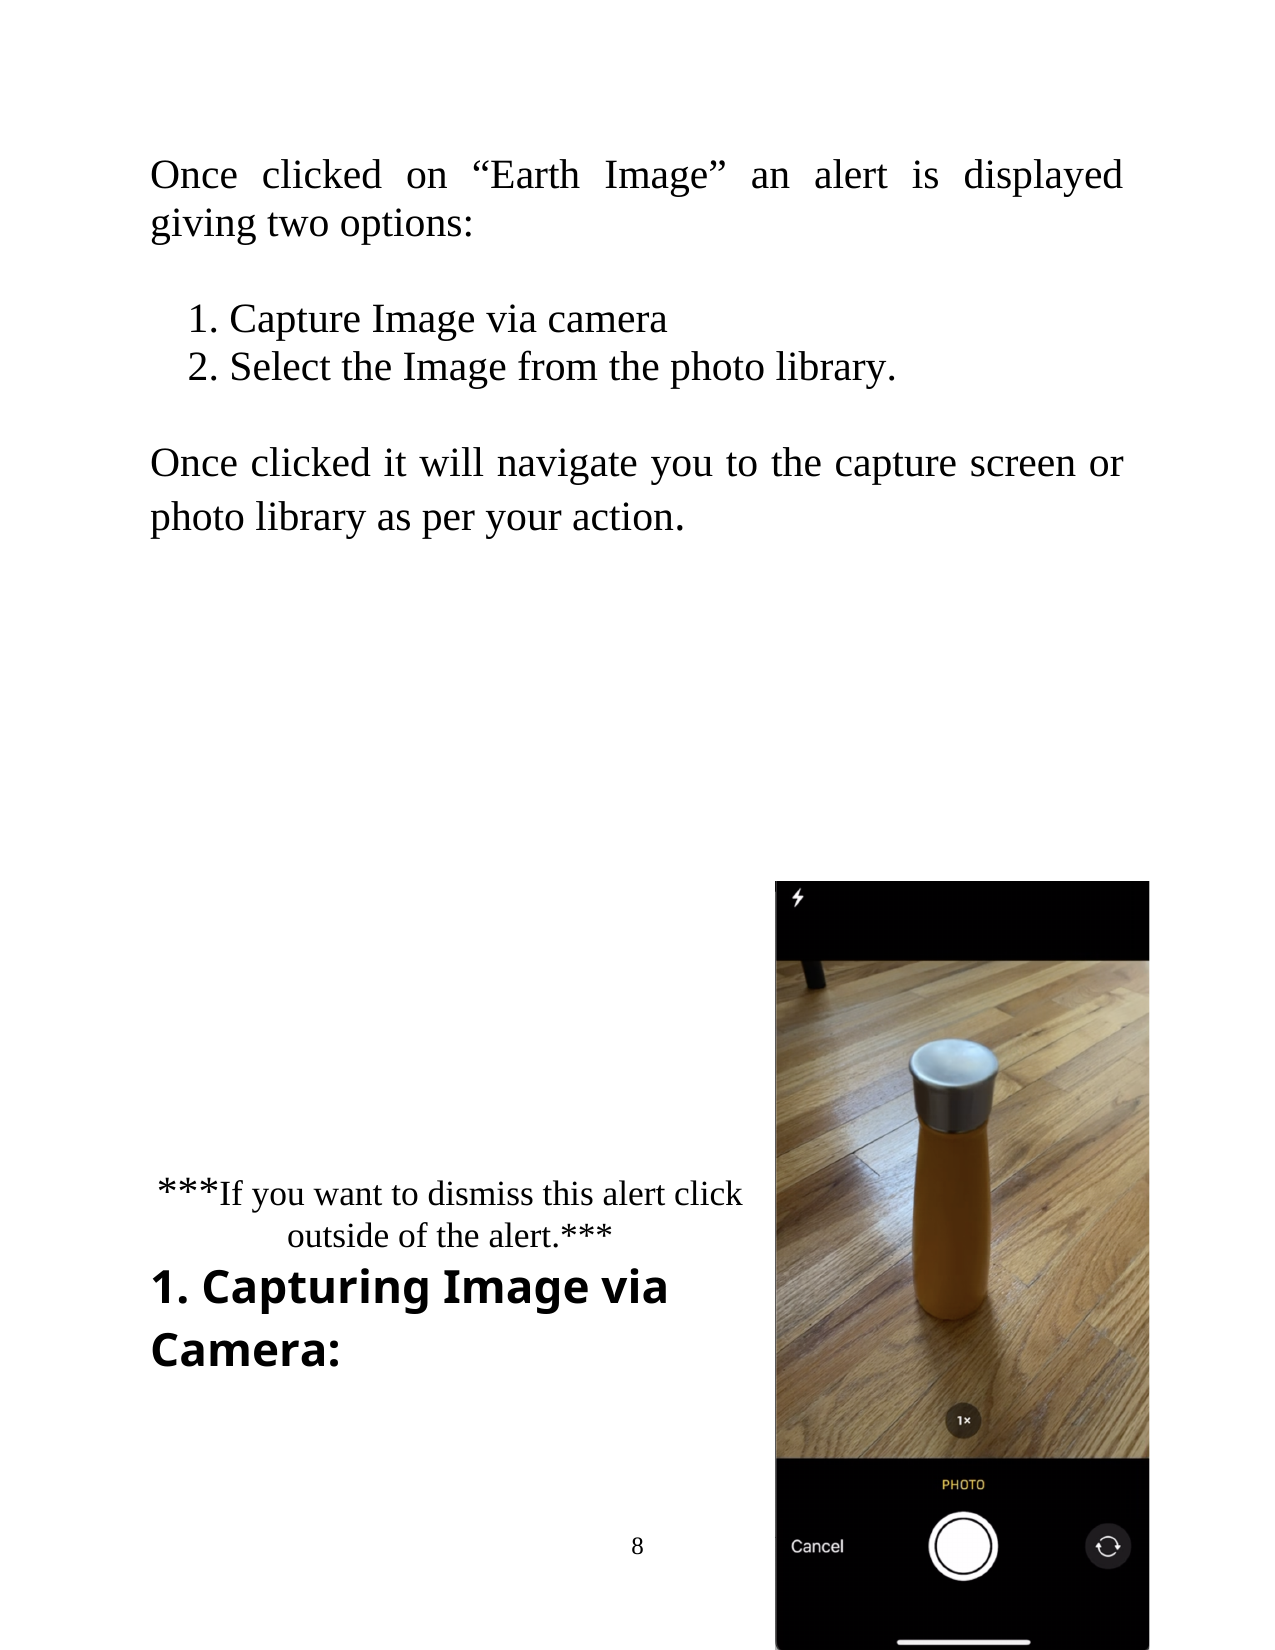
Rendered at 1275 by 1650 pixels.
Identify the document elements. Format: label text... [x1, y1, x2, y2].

list Capture Image via camera [187, 294, 1125, 342]
text Once clicked it will navigate you to the capture screen or photo library as per your action. [150, 437, 1125, 542]
text ***If you want to dismiss this alert click outside of the alert.*** [150, 1166, 775, 1255]
text Once clicked on “Earth Image” an alert is displayed giving two options: [150, 150, 1125, 246]
list Select the Image from the photo library. [187, 342, 1125, 389]
picture [775, 881, 1150, 1650]
text 1. Capturing Image via Camera: [150, 1255, 775, 1379]
